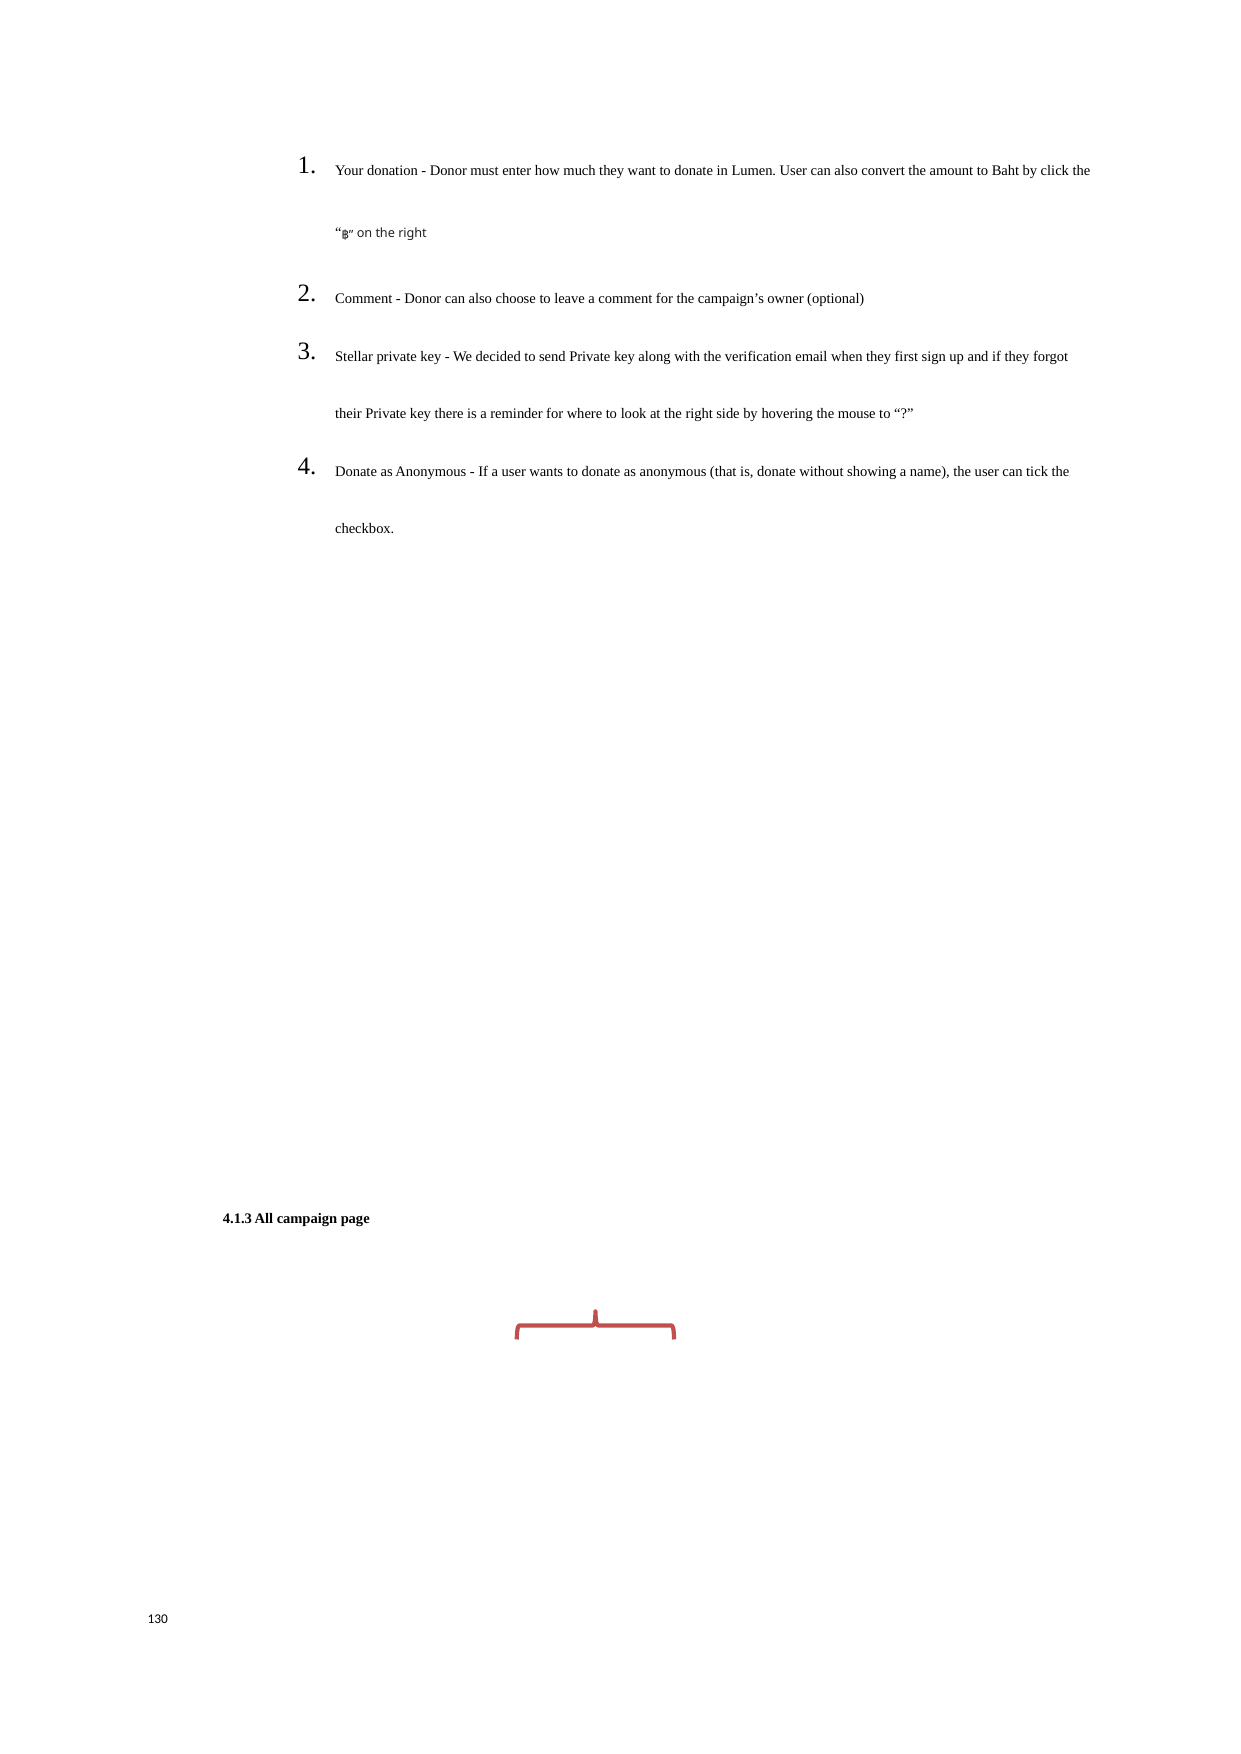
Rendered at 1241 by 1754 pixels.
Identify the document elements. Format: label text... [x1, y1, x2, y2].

list Comment - Donor can also choose to leave a comment for the campaign’s owner (optional) [297, 278, 1090, 307]
list Your donation - Donor must enter how much they want to donate in Lumen. User can also convert the amount to Baht by click the “฿” on the right [297, 150, 1090, 245]
list Donate as Anonymous - If a user wants to donate as anonymous (that is, donate without showing a name), the user can tick the checkbox. [297, 451, 1090, 537]
text 4.1.3 All campaign page [148, 1198, 1090, 1227]
list Stellar private key - We decided to send Private key along with the verification email when they first sign up and if they forgot their Private key there is a reminder for where to look at the right side by hovering the mouse to “?” [297, 336, 1090, 422]
